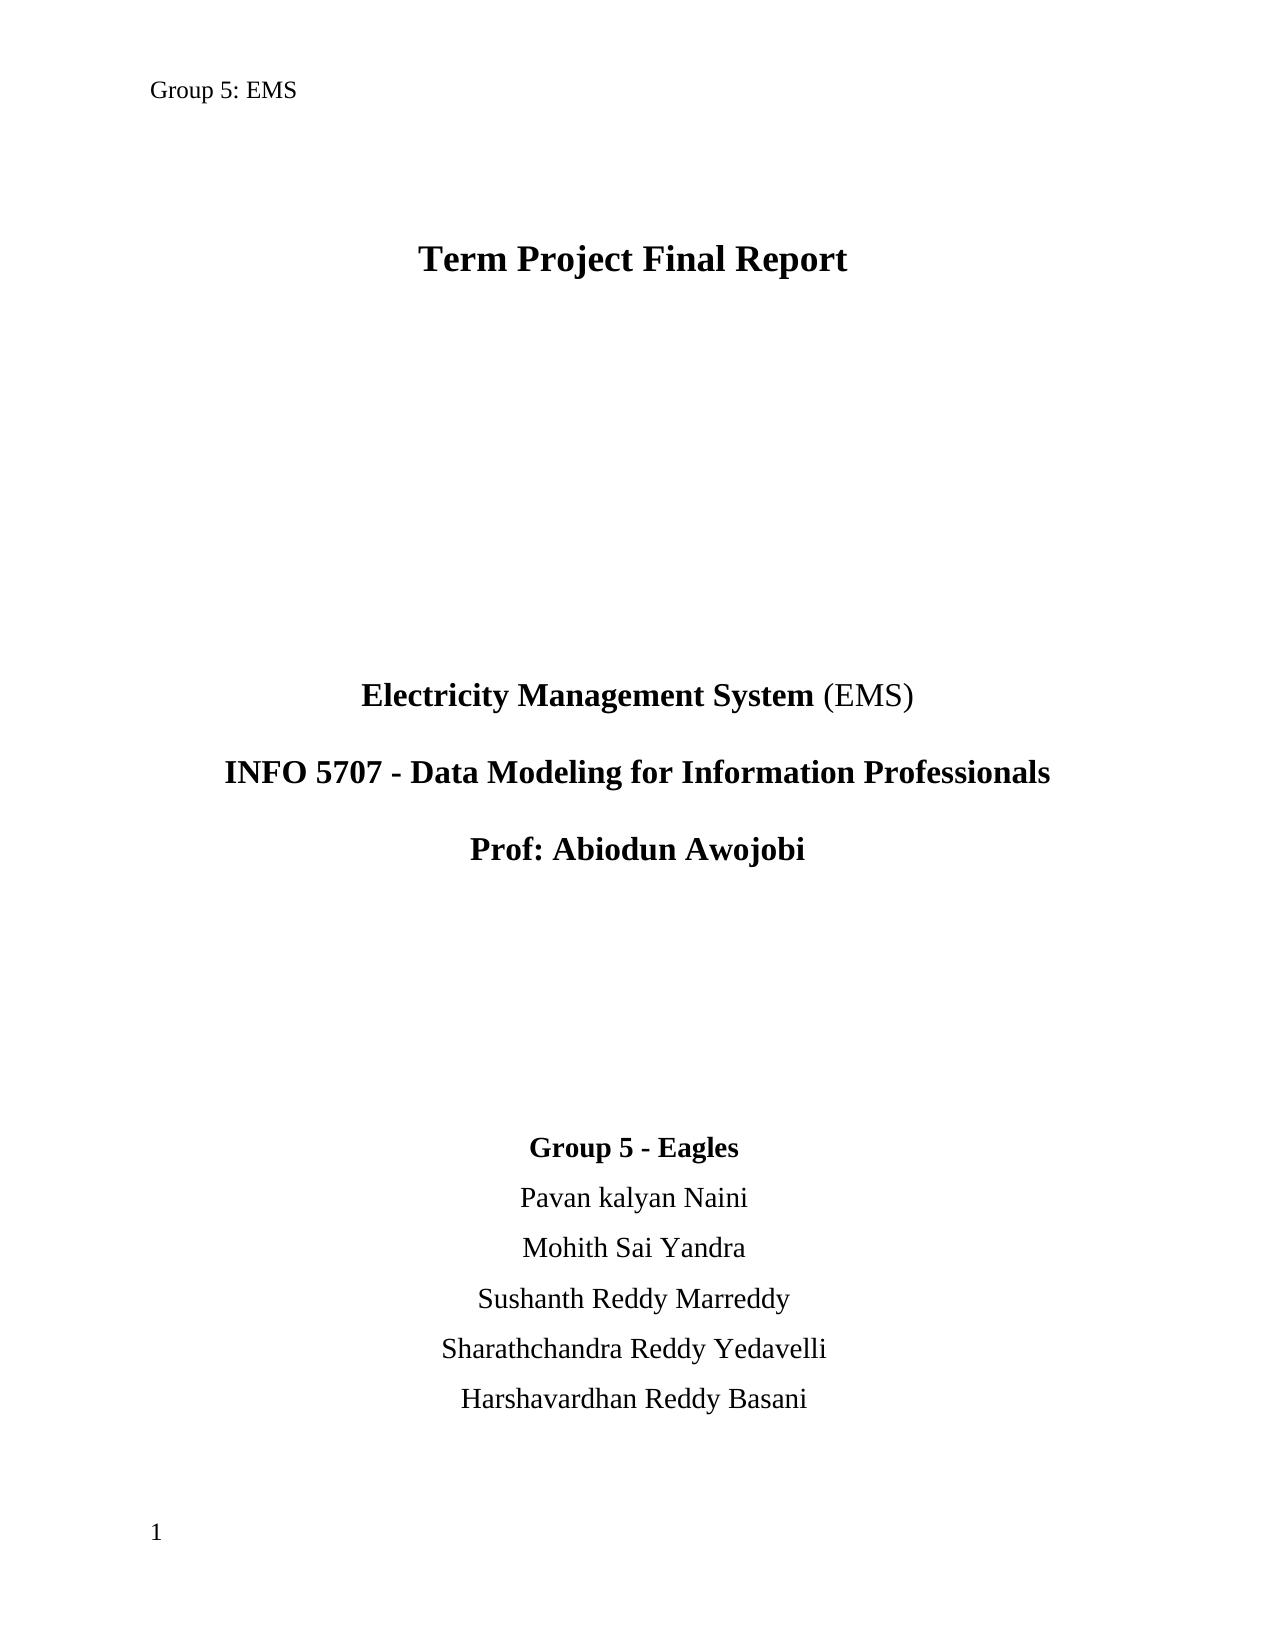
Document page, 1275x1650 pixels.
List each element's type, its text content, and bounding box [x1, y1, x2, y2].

text Mohith Sai Yandra [150, 1231, 1125, 1264]
text Pavan kalyan Naini [150, 1180, 1125, 1214]
text Group 5 - Eagles [150, 1130, 1125, 1163]
text Term Project Final Report [150, 236, 1125, 279]
text Prof: Abiodun Awojobi [150, 829, 1125, 867]
text INFO 5707 - Data Modeling for Information Professionals [150, 752, 1125, 790]
text Harshavardhan Reddy Basani [150, 1382, 1125, 1415]
text Electricity Management System (EMS) [150, 675, 1125, 714]
text Sushanth Reddy Marreddy [150, 1281, 1125, 1314]
text Sharathchandra Reddy Yedavelli [150, 1331, 1125, 1365]
